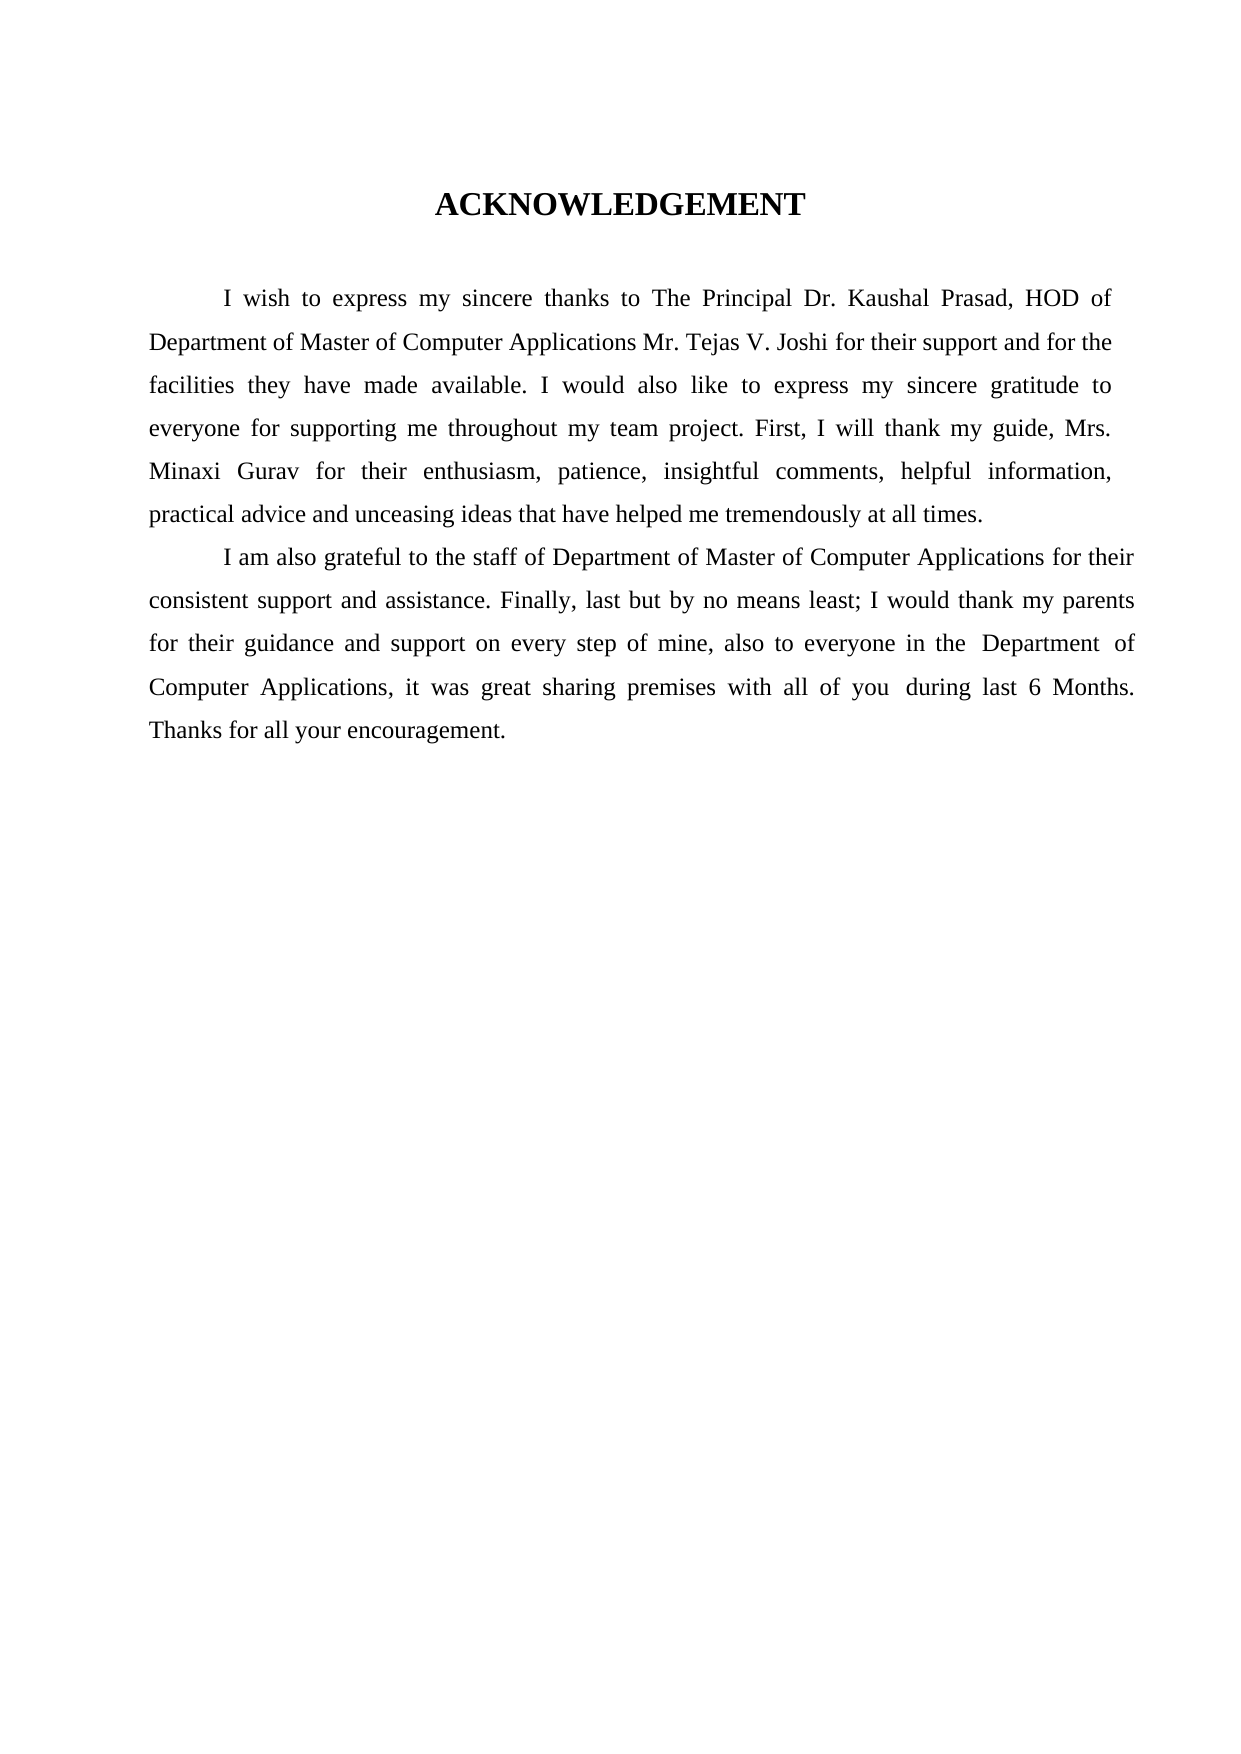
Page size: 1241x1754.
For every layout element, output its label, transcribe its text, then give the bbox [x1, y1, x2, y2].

text I wish to express my sincere thanks to The Principal Dr. Kaushal Prasad, HOD of Department of Master of Computer Applications Mr. Tejas V. Joshi for their support and for the facilities they have made available. I would also like to express my sincere gratitude to everyone for supporting me throughout my team project. First, I will thank my guide, Mrs. Minaxi Gurav for their enthusiasm, patience, insightful comments, helpful information, practical advice and unceasing ideas that have helped me tremendously at all times. [148, 283, 1112, 528]
subtitle ACKNOWLEDGEMENT [90, 184, 1150, 223]
text I am also grateful to the staff of Department of Master of Computer Applications for their consistent support and assistance. Finally, last but by no means least; I would thank my parents for their guidance and support on every step of mine, also to everyone in the Department of Computer Applications, it was great sharing premises with all of you during last 6 Months. Thanks for all your encouragement. [148, 542, 1135, 743]
